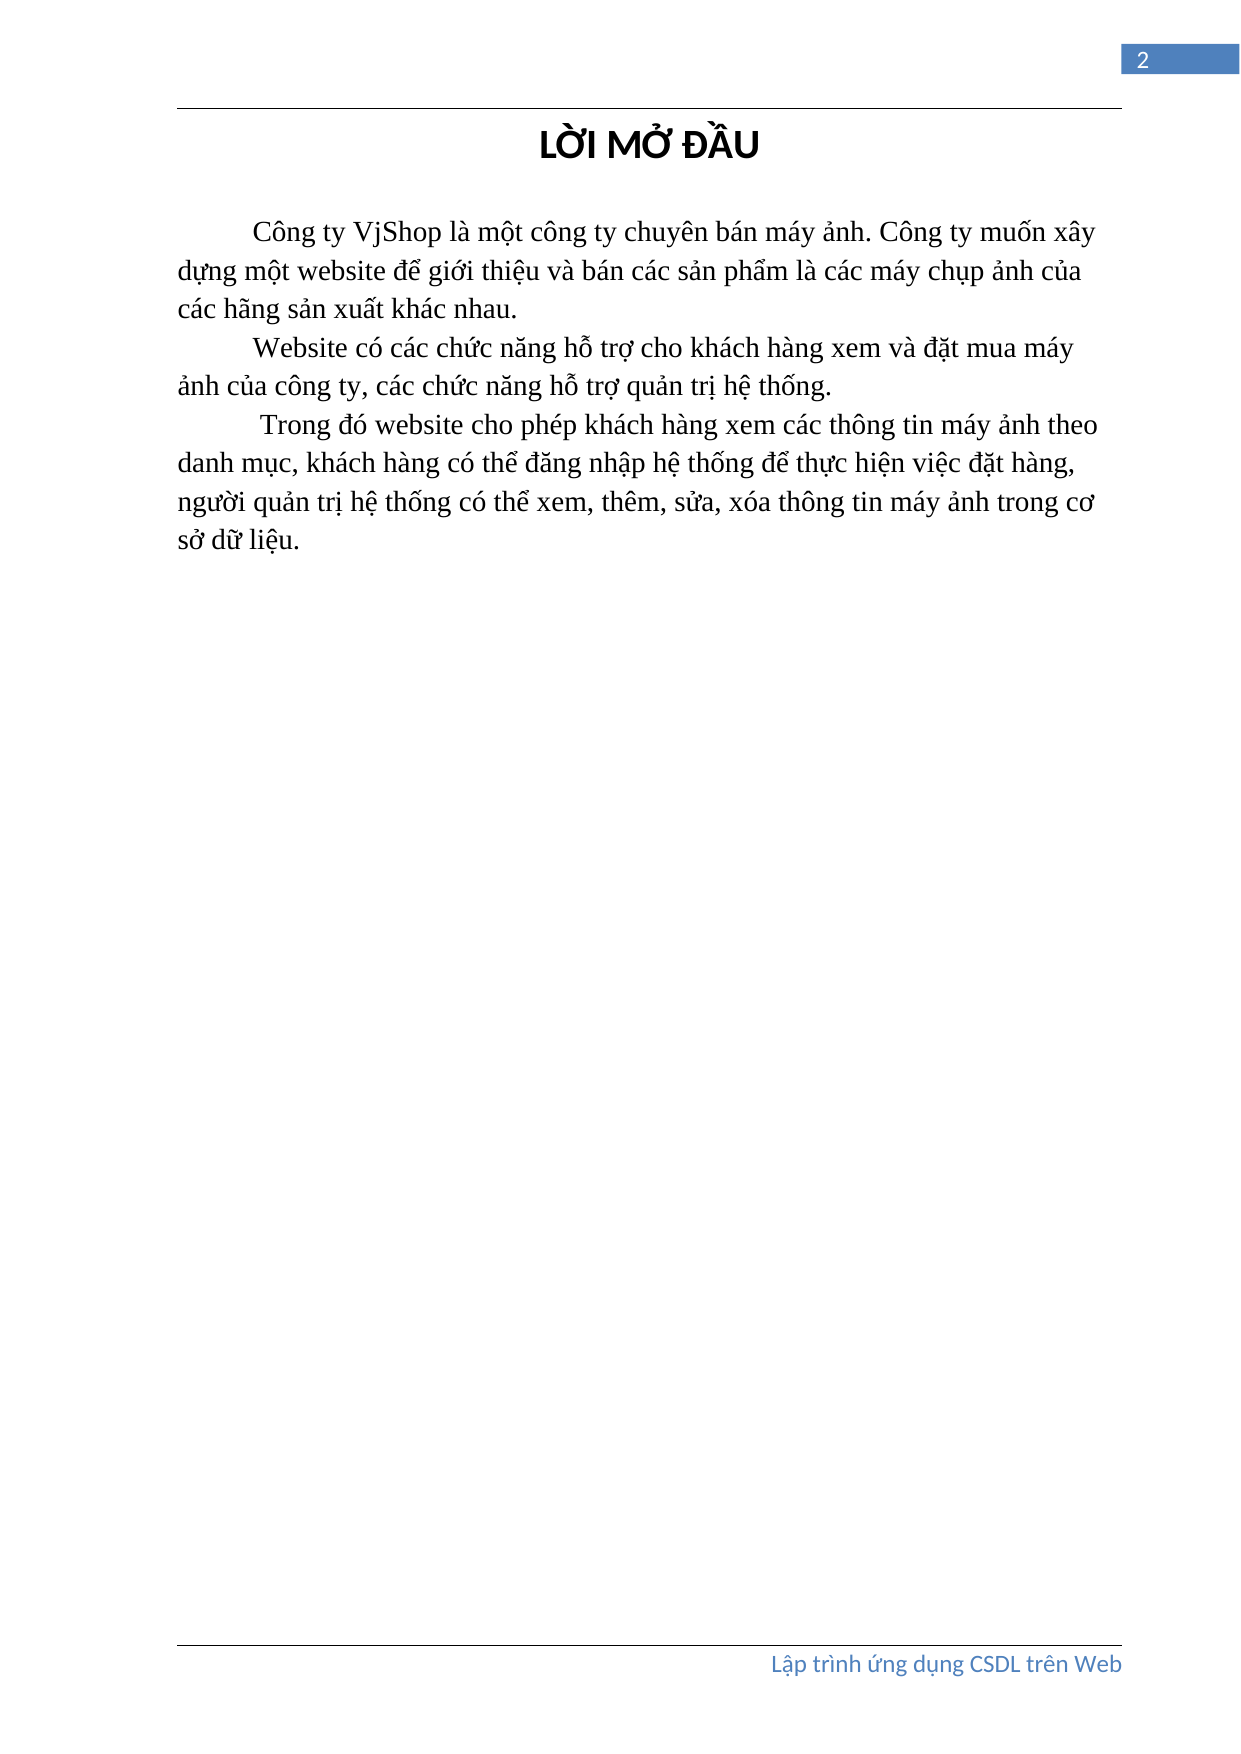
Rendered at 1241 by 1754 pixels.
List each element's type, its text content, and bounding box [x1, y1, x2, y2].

text Công ty VjShop là một công ty chuyên bán máy ảnh. Công ty muốn xây dựng một website để giới thiệu và bán các sản phẩm là các máy chụp ảnh của các hãng sản xuất khác nhau. [177, 214, 1122, 325]
subtitle LỜI MỞ ĐẦU [177, 118, 1122, 169]
text Trong đó website cho phép khách hàng xem các thông tin máy ảnh theo danh mục, khách hàng có thể đăng nhập hệ thống để thực hiện việc đặt hàng, người quản trị hệ thống có thể xem, thêm, sửa, xóa thông tin máy ảnh trong cơ sở dữ liệu. [177, 407, 1122, 556]
text Website có các chức năng hỗ trợ cho khách hàng xem và đặt mua máy ảnh của công ty, các chức năng hỗ trợ quản trị hệ thống. [177, 330, 1122, 402]
